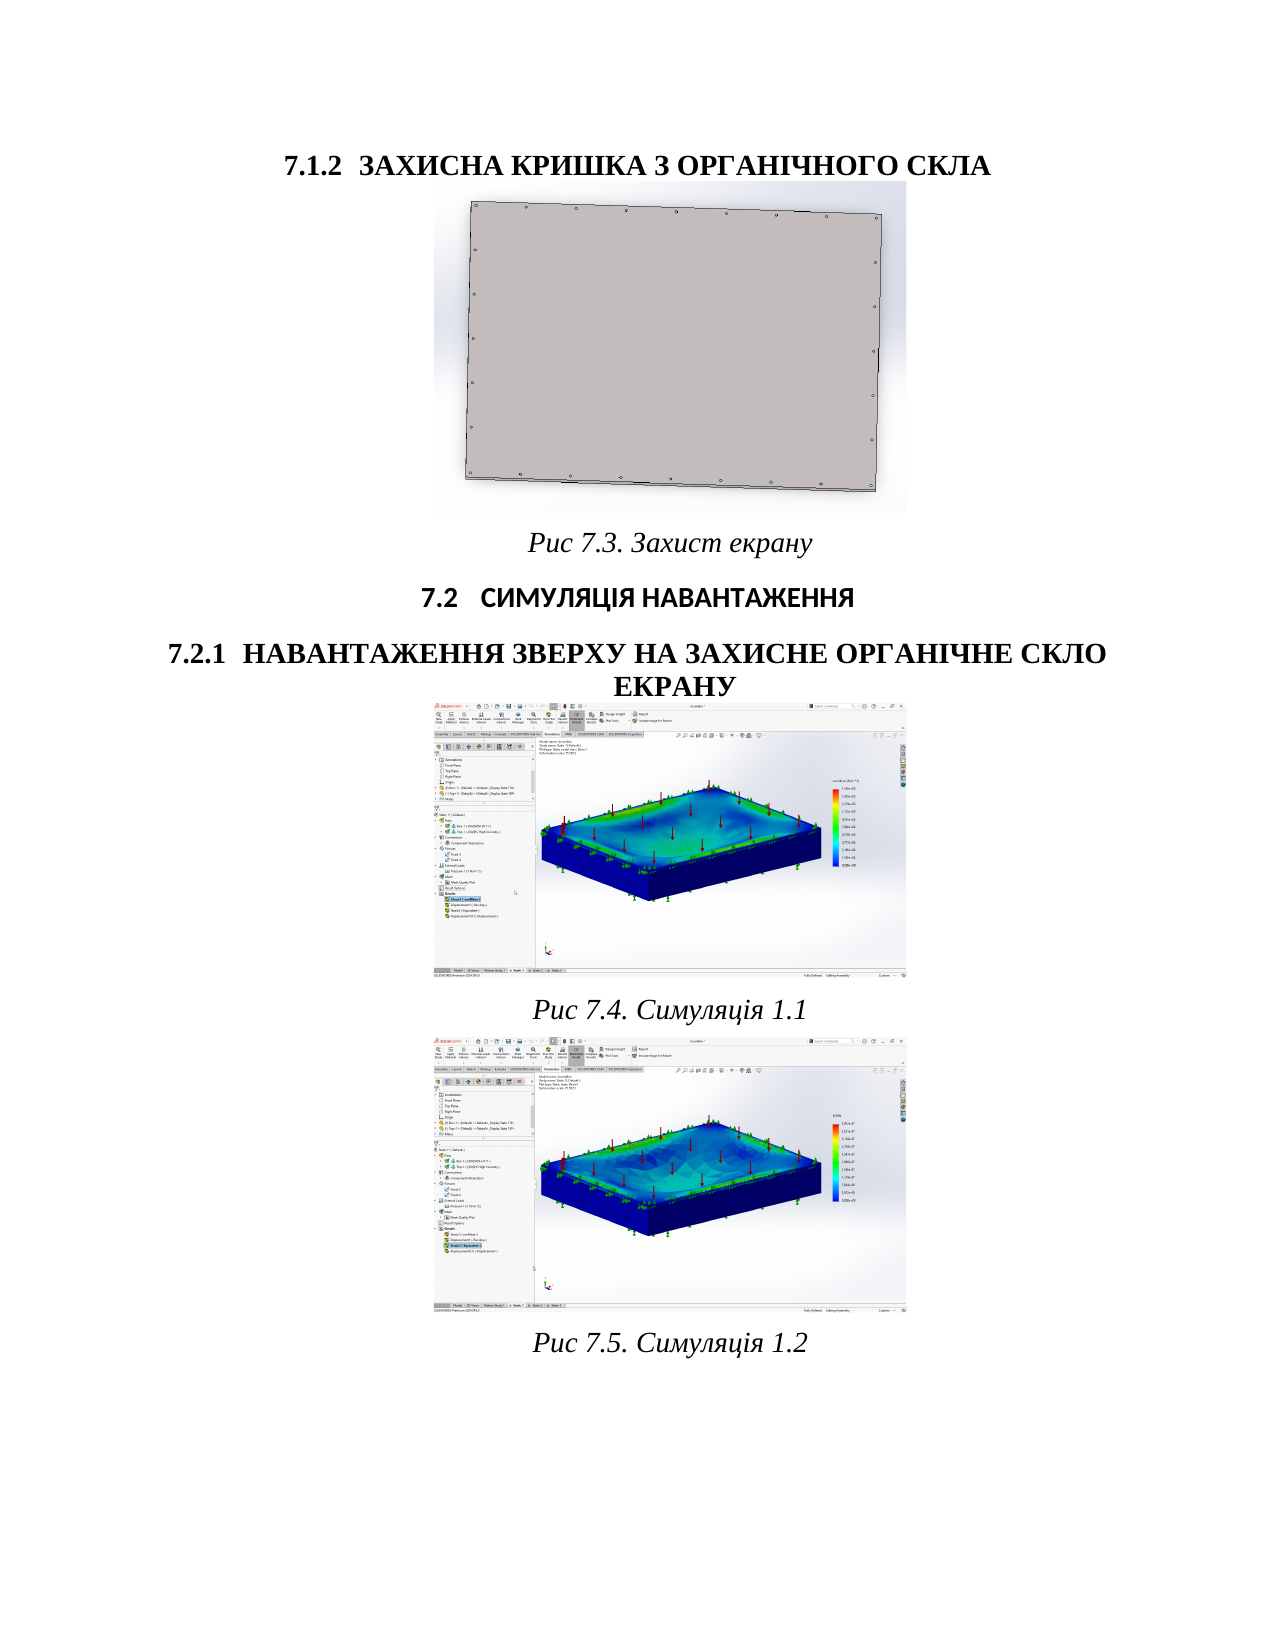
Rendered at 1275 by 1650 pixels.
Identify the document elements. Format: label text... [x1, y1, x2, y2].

picture [433, 181, 907, 513]
subtitle ЗАХИСНА КРИШКА З ОРГАНІЧНОГО СКЛА [148, 148, 1127, 181]
picture [433, 1037, 907, 1313]
text Рис 7.5. Симуляція 1.2 [148, 1325, 1127, 1358]
picture [433, 703, 907, 980]
text Рис 7.4. Симуляція 1.1 [148, 992, 1127, 1025]
subtitle СИМУЛЯЦІЯ НАВАНТАЖЕННЯ [148, 579, 1127, 615]
text Рис 7.3. Захист екрану [148, 525, 1127, 559]
subtitle НАВАНТАЖЕННЯ ЗВЕРХУ НА ЗАХИСНЕ ОРГАНІЧНЕ СКЛО ЕКРАНУ [148, 636, 1127, 703]
